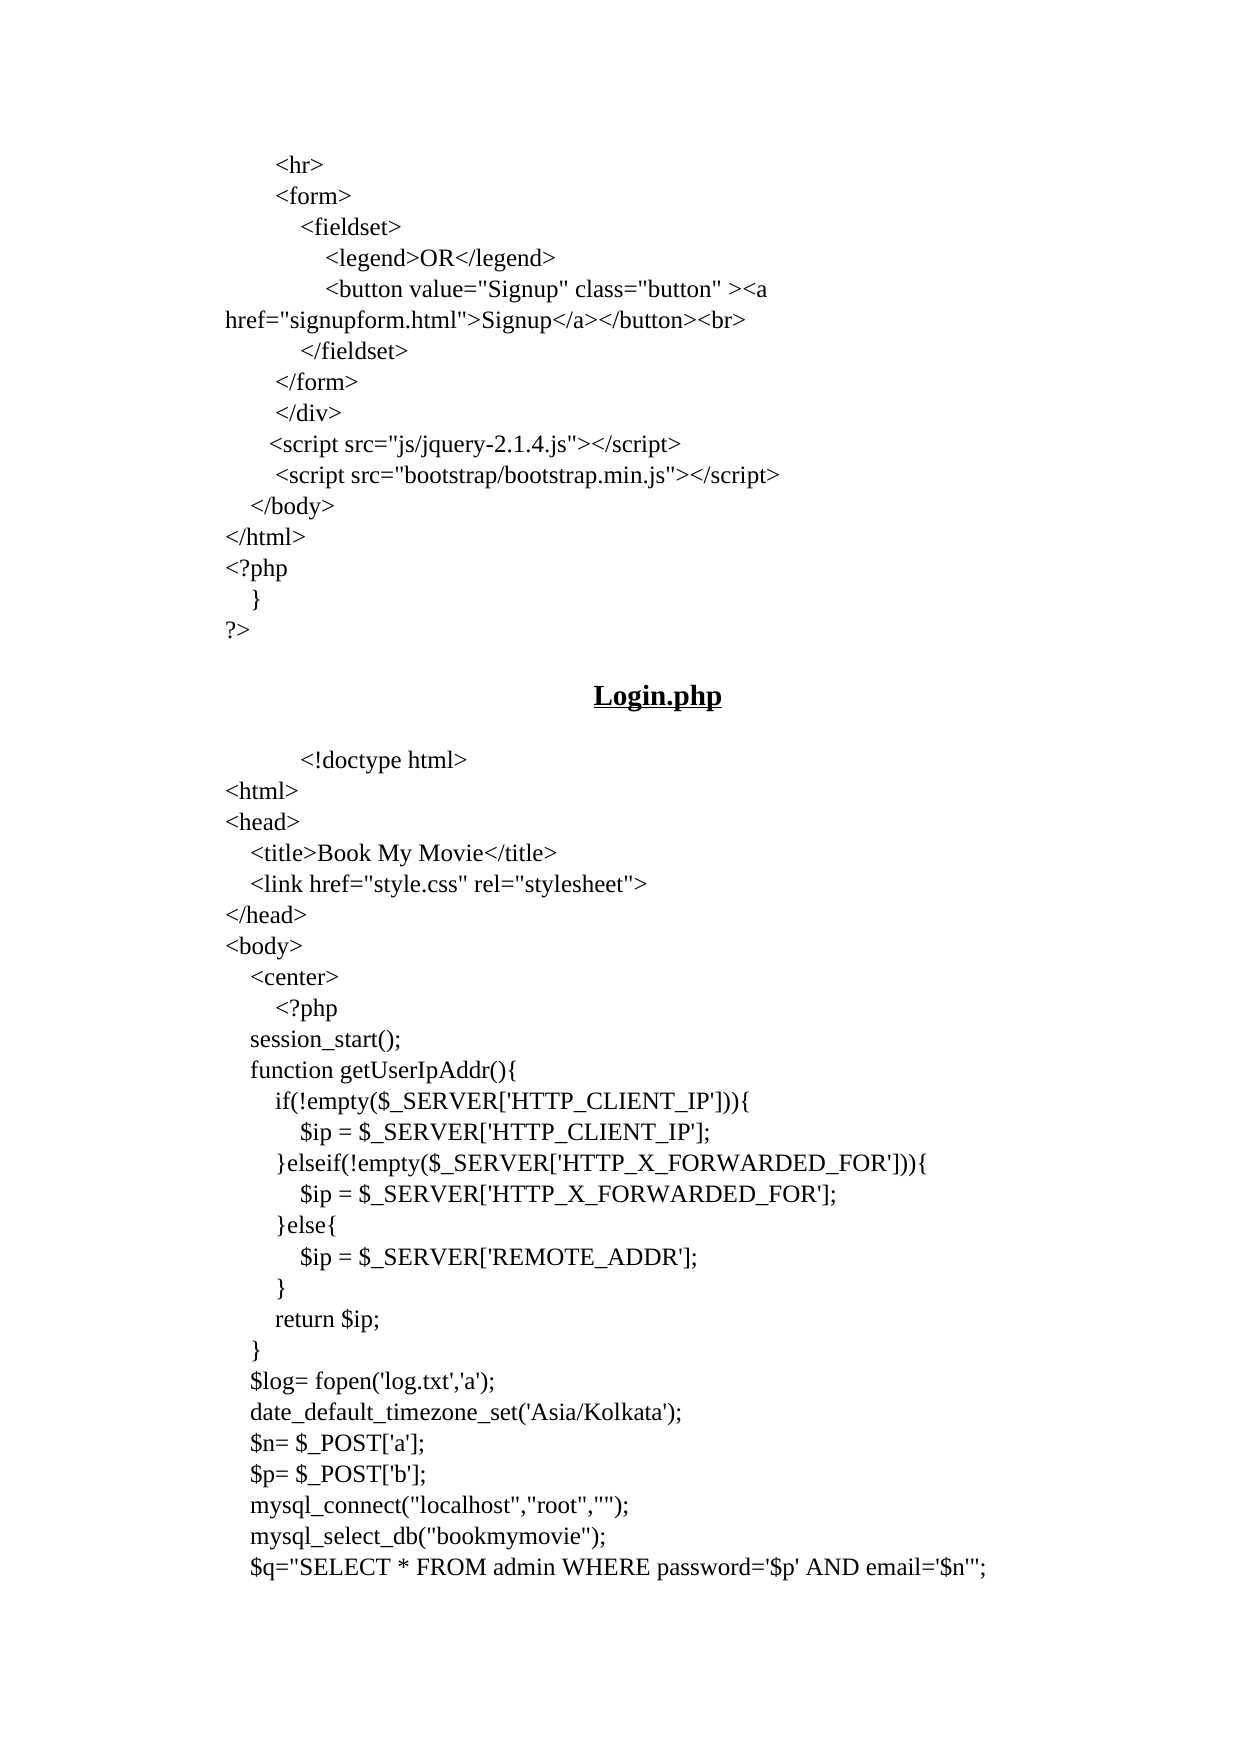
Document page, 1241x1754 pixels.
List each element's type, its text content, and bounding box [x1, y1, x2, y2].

list <script src="bootstrap/bootstrap.min.js"></script> [225, 460, 1090, 489]
list date_default_timezone_set('Asia/Kolkata'); [225, 1397, 1090, 1426]
list }else{ [225, 1211, 1090, 1239]
list } [225, 1335, 1090, 1363]
list $ip = $_SERVER['HTTP_CLIENT_IP']; [225, 1117, 1090, 1146]
list <?php [225, 993, 1090, 1022]
list <title>Book My Movie</title> [225, 838, 1090, 867]
list $p= $_POST['b']; [225, 1459, 1090, 1488]
list }elseif(!empty($_SERVER['HTTP_X_FORWARDED_FOR'])){ [225, 1148, 1090, 1177]
list <form> [225, 181, 1090, 210]
list </head> [225, 900, 1090, 929]
list <hr> [225, 150, 1090, 179]
list <button value="Signup" class="button" ><a href="signupform.html">Signup</a></button><br> [225, 274, 1090, 334]
list ?> [225, 616, 1090, 644]
list mysql_connect("localhost","root",""); [225, 1490, 1090, 1519]
list </html> [225, 522, 1090, 551]
list return $ip; [225, 1304, 1090, 1332]
list Login.php [225, 678, 1090, 711]
list </fieldset> [225, 336, 1090, 365]
list <center> [225, 962, 1090, 991]
list $q="SELECT * FROM admin WHERE password='$p' AND email='$n'"; [225, 1552, 1090, 1581]
list $n= $_POST['a']; [225, 1428, 1090, 1457]
list $ip = $_SERVER['HTTP_X_FORWARDED_FOR']; [225, 1179, 1090, 1208]
list <html> [225, 776, 1090, 805]
list mysql_select_db("bookmymovie"); [225, 1521, 1090, 1550]
list } [225, 584, 1090, 613]
list <fieldset> [225, 212, 1090, 241]
list <!doctype html> [225, 745, 1090, 774]
list </div> [225, 398, 1090, 427]
list $ip = $_SERVER['REMOTE_ADDR']; [225, 1242, 1090, 1270]
list <legend>OR</legend> [225, 243, 1090, 272]
list </form> [225, 367, 1090, 396]
list <head> [225, 807, 1090, 836]
list <link href="style.css" rel="stylesheet"> [225, 869, 1090, 898]
list <script src="js/jquery-2.1.4.js"></script> [225, 429, 1090, 458]
list $log= fopen('log.txt','a'); [225, 1366, 1090, 1394]
list } [225, 1273, 1090, 1301]
list <body> [225, 931, 1090, 960]
list if(!empty($_SERVER['HTTP_CLIENT_IP'])){ [225, 1086, 1090, 1115]
list function getUserIpAddr(){ [225, 1055, 1090, 1084]
list <?php [225, 553, 1090, 582]
list </body> [225, 491, 1090, 520]
list session_start(); [225, 1024, 1090, 1053]
